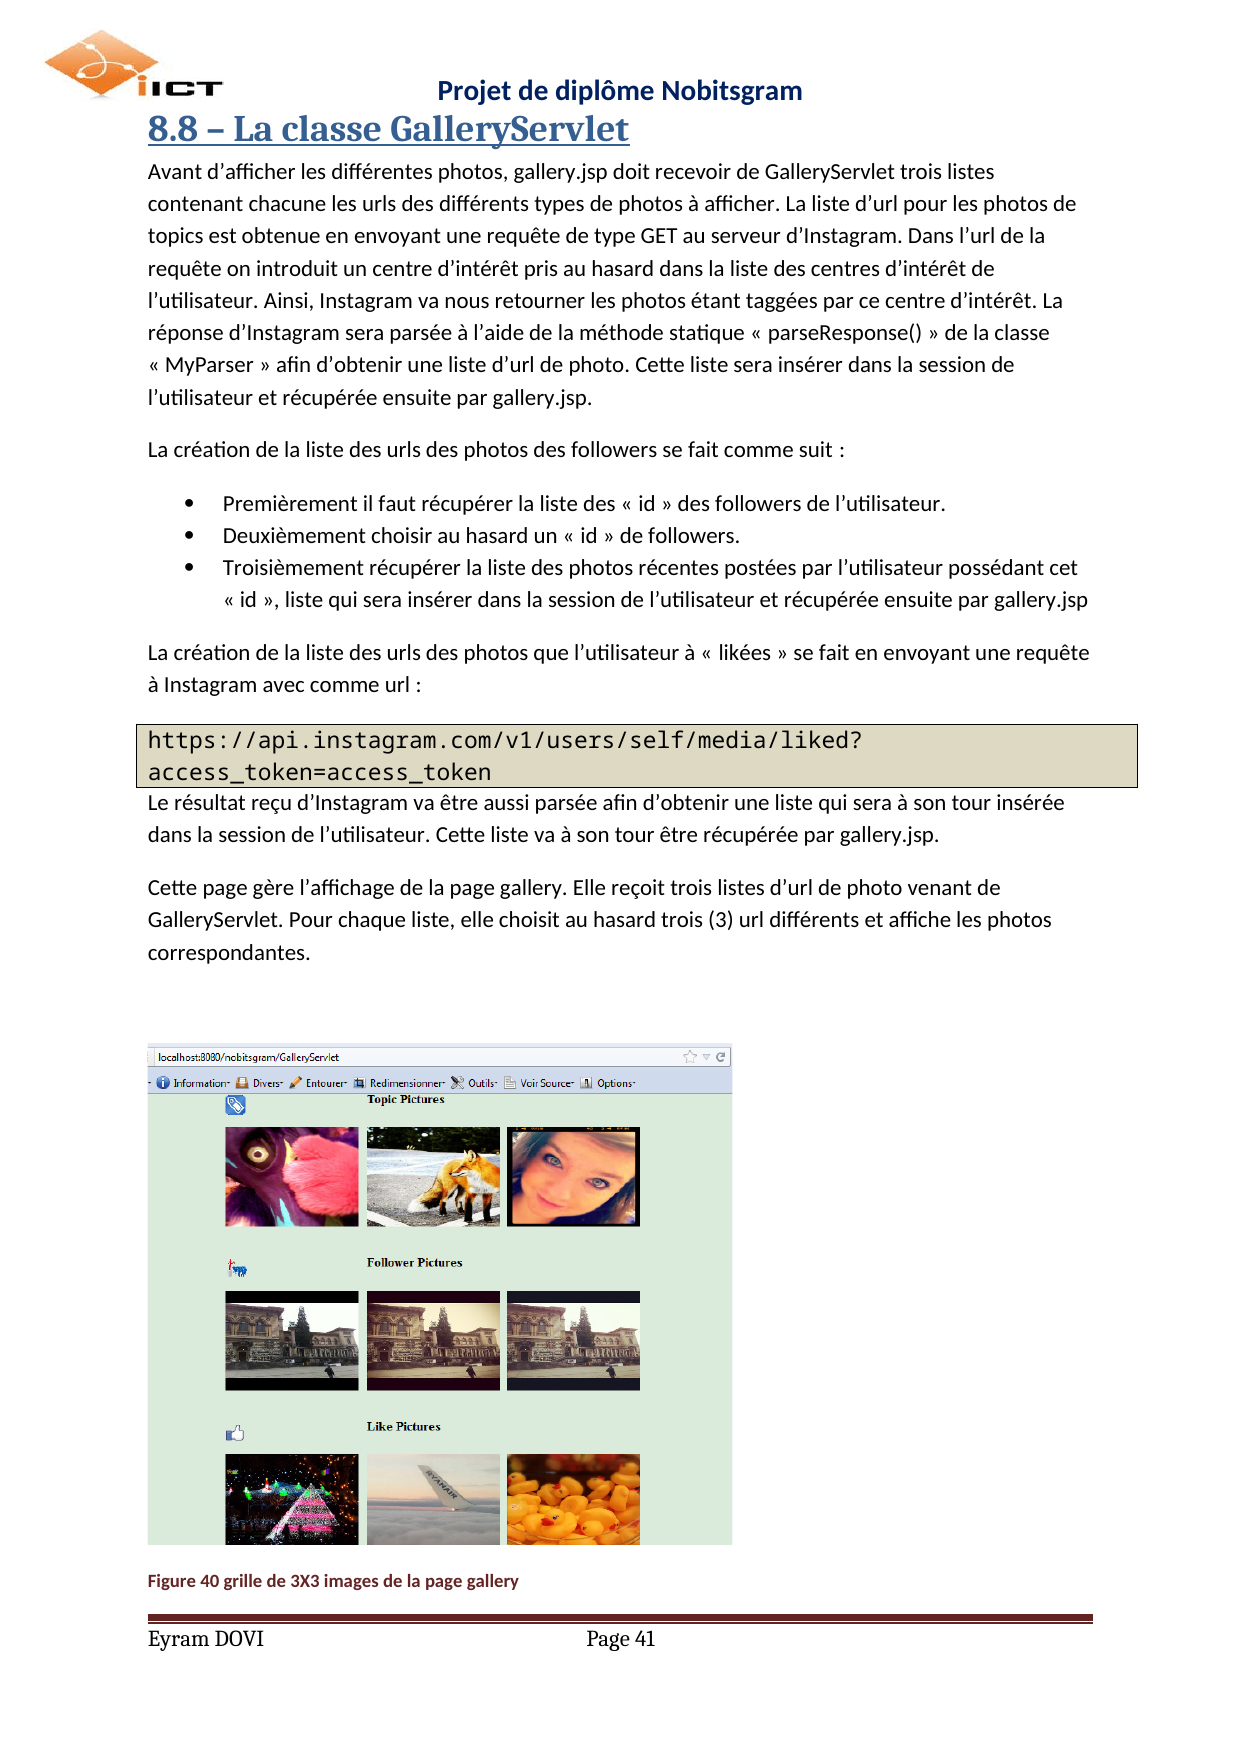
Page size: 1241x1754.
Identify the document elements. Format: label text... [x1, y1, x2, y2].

list Deuxièmement choisir au hasard un « id » de followers. [185, 521, 1093, 549]
text Avant d’afficher les différentes photos, gallery.jsp doit recevoir de GalleryServlet trois listes contenant chacune les urls des différents types de photos à afficher. La liste d’url pour les photos de topics est obtenue en envoyant une requête de type GET au serveur d’Instagram. Dans l’url de la requête on introduit un centre d’intérêt pris au hasard dans la liste des centres d’intérêt de l’utilisateur. Ainsi, Instagram va nous retourner les photos étant taggées par ce centre d’intérêt. La réponse d’Instagram sera parsée à l’aide de la méthode statique « parseResponse() » de la classe « MyParser » afin d’obtenir une liste d’url de photo. Cette liste sera insérer dans la session de l’utilisateur et récupérée ensuite par gallery.jsp. [148, 157, 1093, 411]
text La création de la liste des urls des photos que l’utilisateur à « likées » se fait en envoyant une requête à Instagram avec comme url : [148, 638, 1093, 698]
table_header https://api.instagram.com/v1/users/self/media/liked?access_token=access_token [137, 725, 1137, 787]
picture [147, 1043, 733, 1545]
text La création de la liste des urls des photos des followers se fait comme suit : [148, 436, 1093, 464]
picture [44, 29, 224, 101]
text Cette page gère l’affichage de la page gallery. Elle reçoit trois listes d’url de photo venant de GalleryServlet. Pour chaque liste, elle choisit au hasard trois (3) url différents et affiche les photos correspondantes. [148, 873, 1093, 966]
list Premièrement il faut récupérer la liste des « id » des followers de l’utilisateur. [185, 489, 1093, 517]
list Troisièmement récupérer la liste des photos récentes postées par l’utilisateur possédant cet « id », liste qui sera insérer dans la session de l’utilisateur et récupérée ensuite par gallery.jsp [185, 553, 1093, 613]
subtitle 8.8 – La classe GalleryServlet [148, 108, 1093, 151]
text Figure 40 grille de 3X3 images de la page gallery [148, 1569, 1093, 1592]
text Le résultat reçu d’Instagram va être aussi parsée afin d’obtenir une liste qui sera à son tour insérée dans la session de l’utilisateur. Cette liste va à son tour être récupérée par gallery.jsp. [148, 788, 1093, 848]
